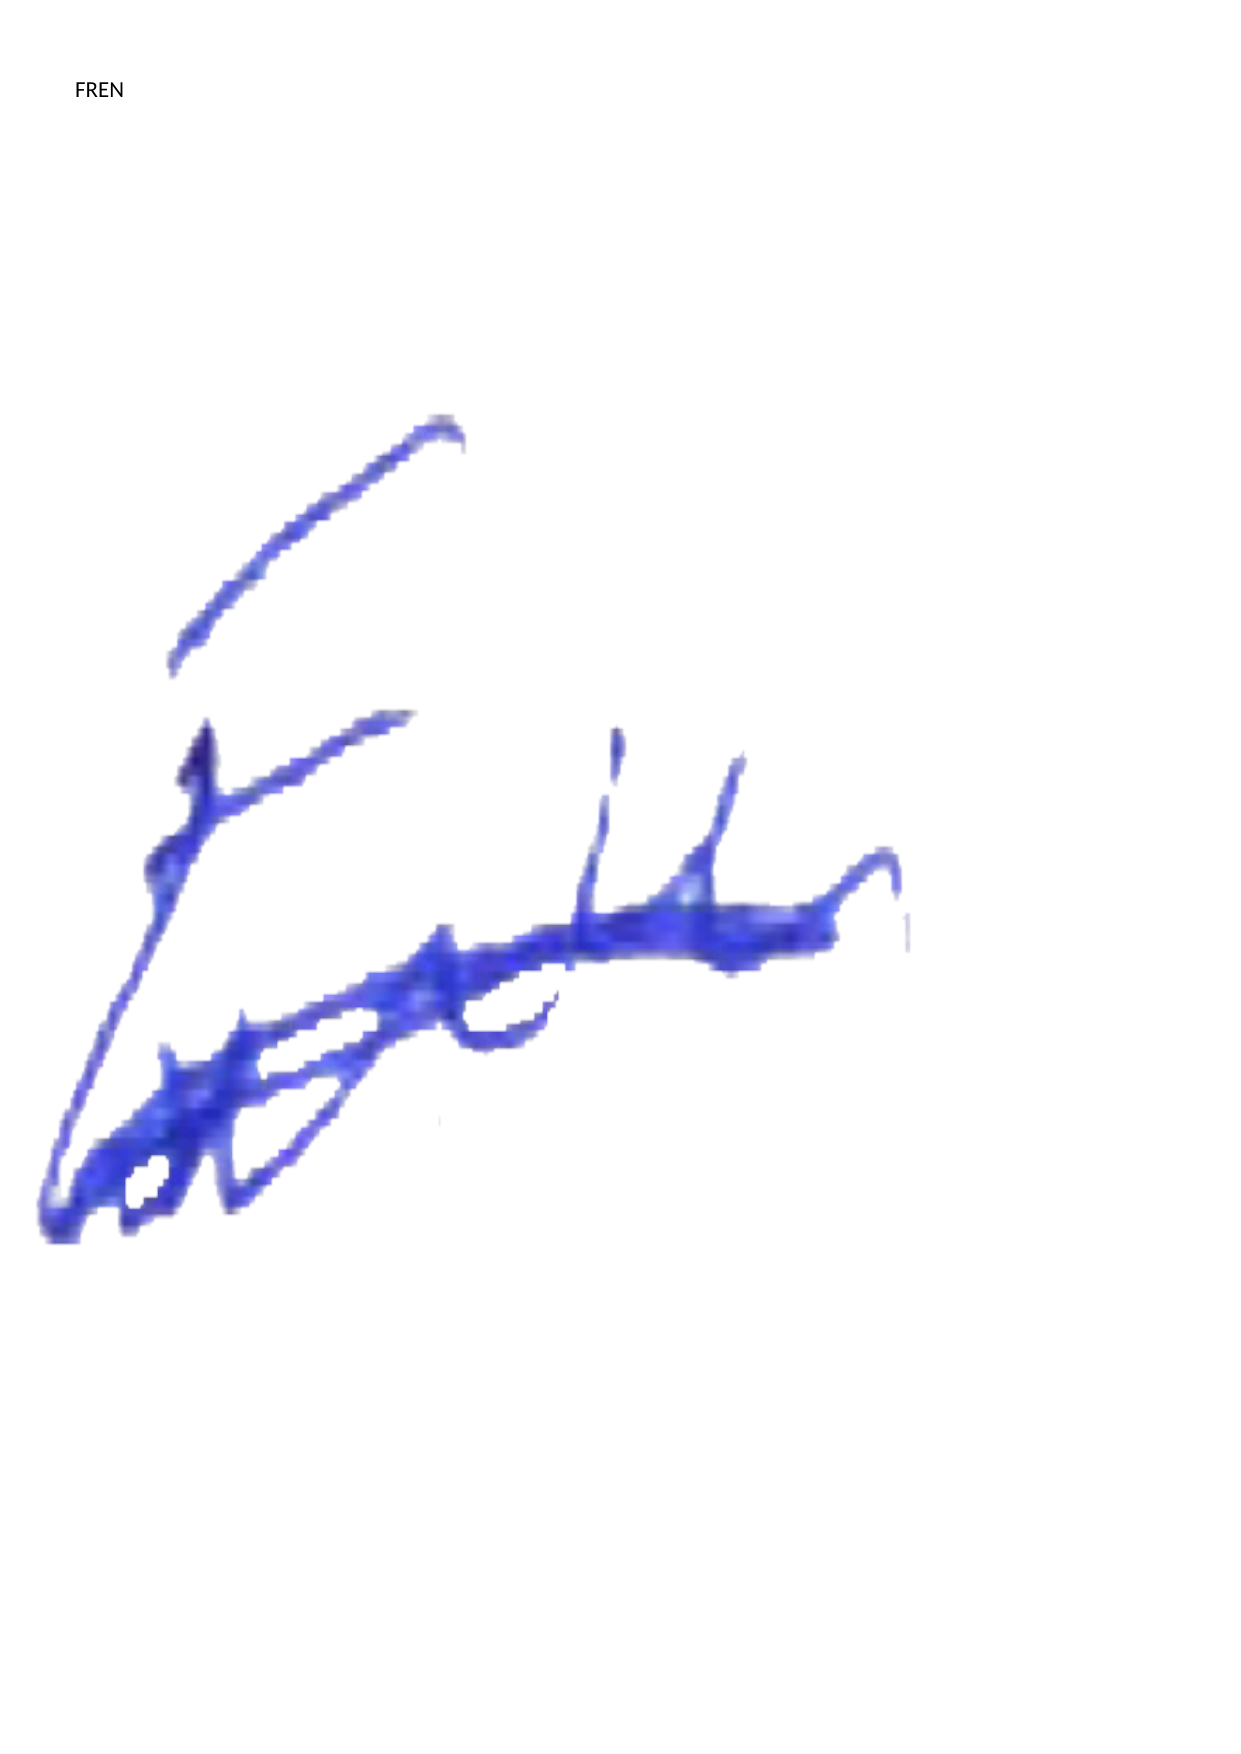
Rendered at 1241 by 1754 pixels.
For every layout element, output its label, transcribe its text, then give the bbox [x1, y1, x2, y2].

text FREN [75, 75, 1165, 103]
picture [0, 323, 1241, 1320]
